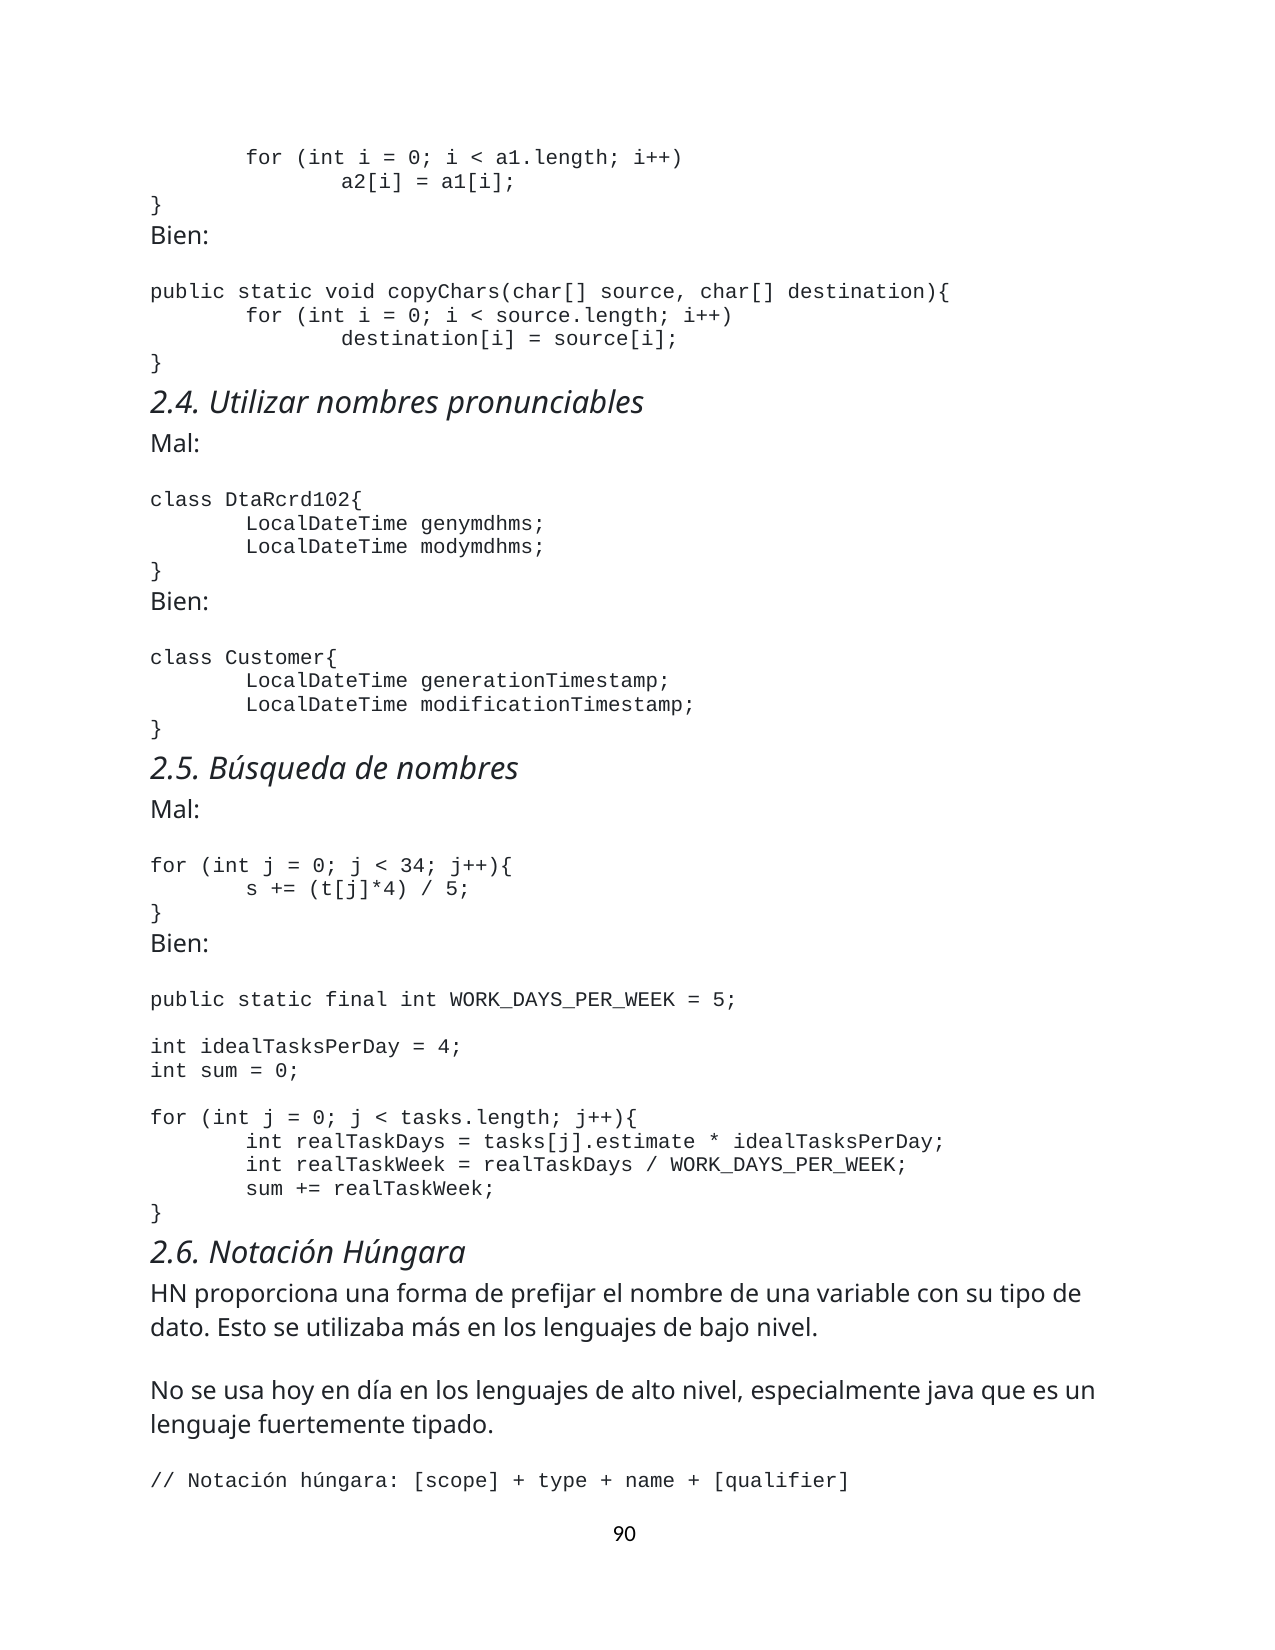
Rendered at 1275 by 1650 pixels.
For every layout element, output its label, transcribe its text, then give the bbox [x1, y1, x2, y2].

text a2[i] = a1[i]; [150, 171, 1098, 194]
text class Customer{ [150, 647, 1098, 671]
subtitle 2.6. Notación Húngara [150, 1229, 1098, 1272]
text LocalDateTime modymdhms; [150, 536, 1098, 560]
text No se usa hoy en día en los lenguajes de alto nivel, especialmente java que es un lenguaje fuertemente tipado. [150, 1373, 1098, 1441]
text } [150, 718, 1098, 741]
text for (int i = 0; i < a1.length; i++) [150, 147, 1098, 171]
text destination[i] = source[i]; [150, 328, 1098, 352]
text for (int j = 0; j < tasks.length; j++){ [150, 1107, 1098, 1131]
text Bien: [150, 926, 1098, 960]
text int realTaskWeek = realTaskDays / WORK_DAYS_PER_WEEK; [150, 1154, 1098, 1178]
text Bien: [150, 584, 1098, 618]
text for (int i = 0; i < source.length; i++) [150, 305, 1098, 328]
text public static void copyChars(char[] source, char[] destination){ [150, 281, 1098, 305]
text s += (t[j]*4) / 5; [150, 878, 1098, 902]
text } [150, 1202, 1098, 1225]
text Mal: [150, 426, 1098, 460]
text int idealTasksPerDay = 4; [150, 1036, 1098, 1060]
text Mal: [150, 792, 1098, 826]
text sum += realTaskWeek; [150, 1178, 1098, 1202]
text LocalDateTime genymdhms; [150, 513, 1098, 536]
text for (int j = 0; j < 34; j++){ [150, 855, 1098, 878]
text } [150, 194, 1098, 218]
subtitle 2.5. Búsqueda de nombres [150, 746, 1098, 788]
text int realTaskDays = tasks[j].estimate * idealTasksPerDay; [150, 1131, 1098, 1154]
text } [150, 902, 1098, 926]
text public static final int WORK_DAYS_PER_WEEK = 5; [150, 989, 1098, 1013]
text } [150, 352, 1098, 376]
text // Notación húngara: [scope] + type + name + [qualifier] [150, 1470, 1098, 1494]
text class DtaRcrd102{ [150, 489, 1098, 513]
text } [150, 560, 1098, 584]
text HN proporciona una forma de prefijar el nombre de una variable con su tipo de dato. Esto se utilizaba más en los lenguajes de bajo nivel. [150, 1276, 1098, 1344]
text LocalDateTime generationTimestamp; [150, 671, 1098, 694]
text int sum = 0; [150, 1060, 1098, 1083]
text Bien: [150, 218, 1098, 252]
text LocalDateTime modificationTimestamp; [150, 694, 1098, 718]
subtitle 2.4. Utilizar nombres pronunciables [150, 380, 1098, 422]
